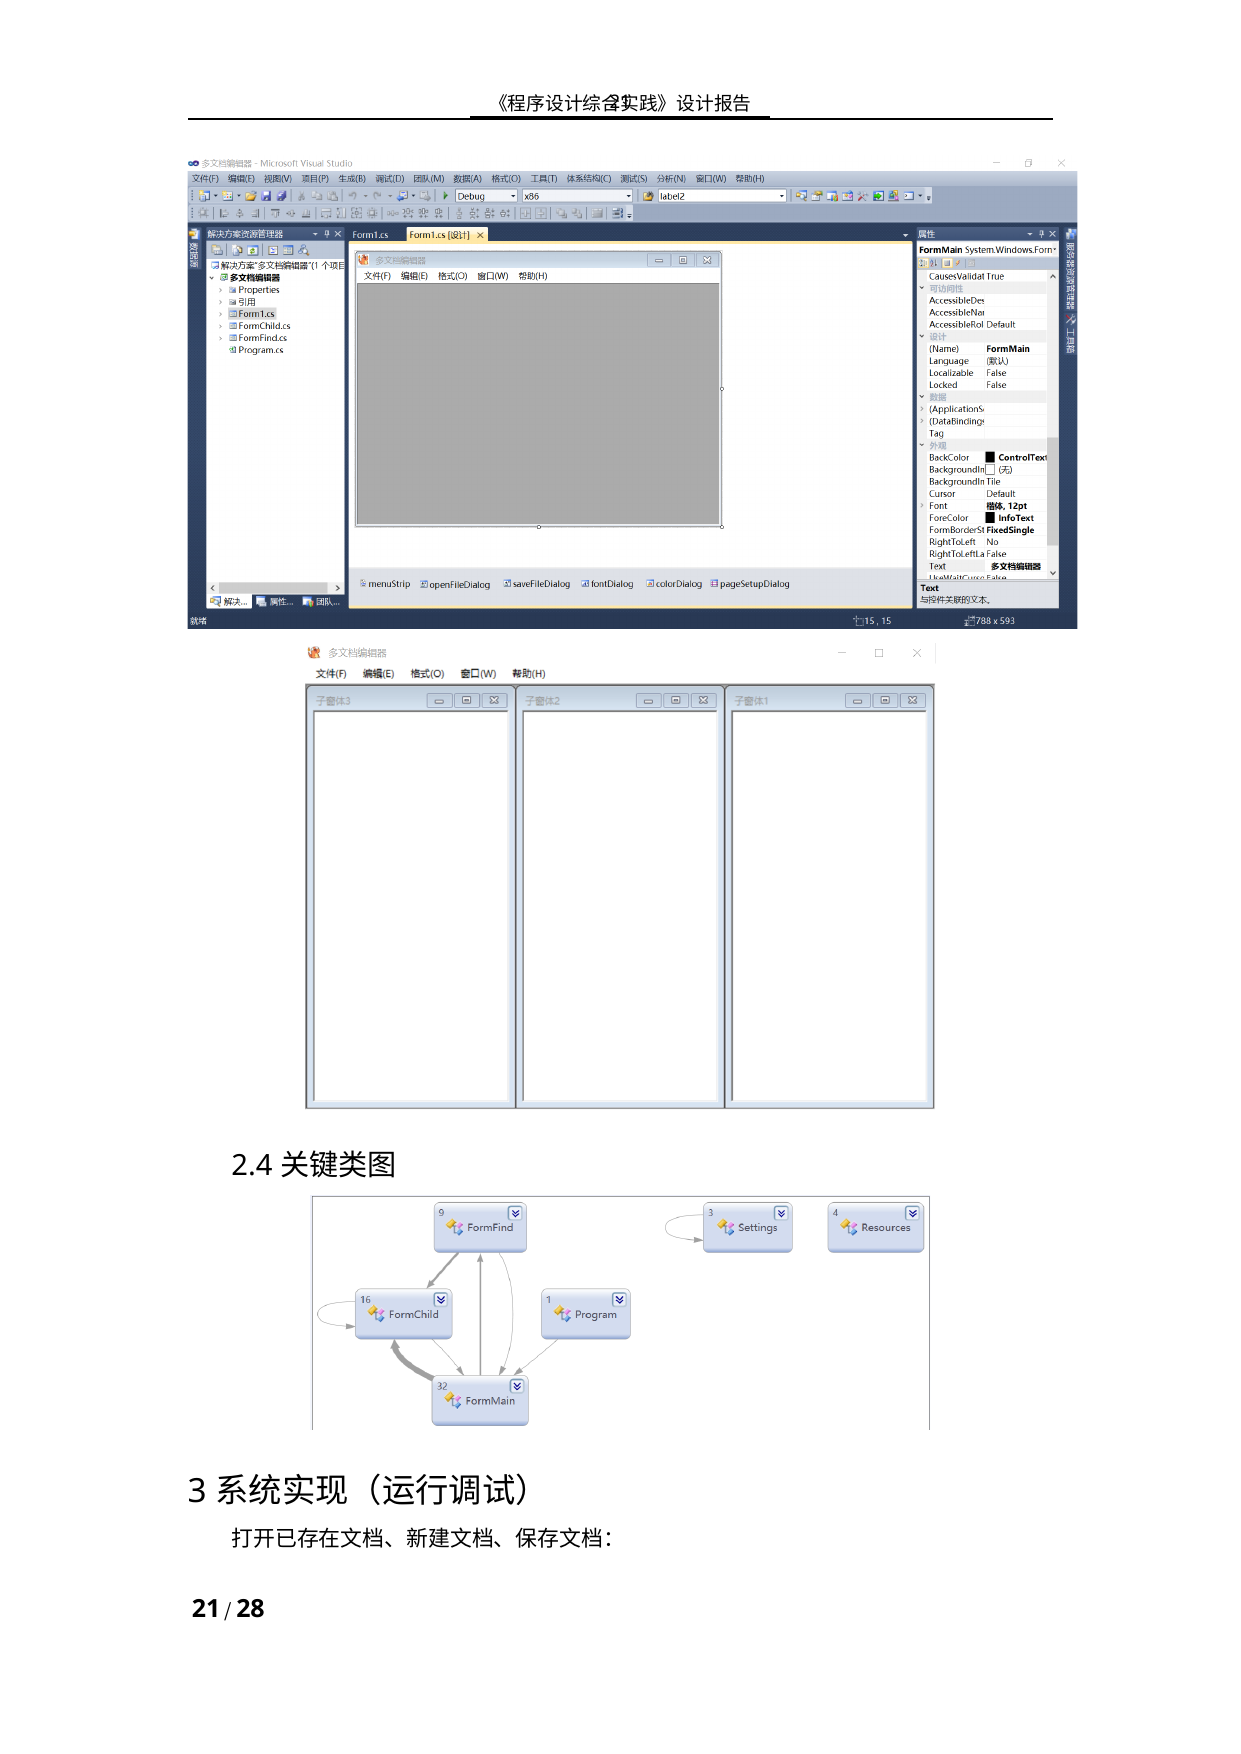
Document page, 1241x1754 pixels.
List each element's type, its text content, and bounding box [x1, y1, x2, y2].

picture [305, 643, 936, 1110]
picture [187, 155, 1078, 629]
text 3 系统实现（运行调试） [187, 1456, 1053, 1521]
text 打开已存在文档、新建文档、保存文档： [187, 1521, 1053, 1553]
picture [310, 1195, 931, 1430]
text 2.4 关键类图 [231, 1131, 1053, 1196]
